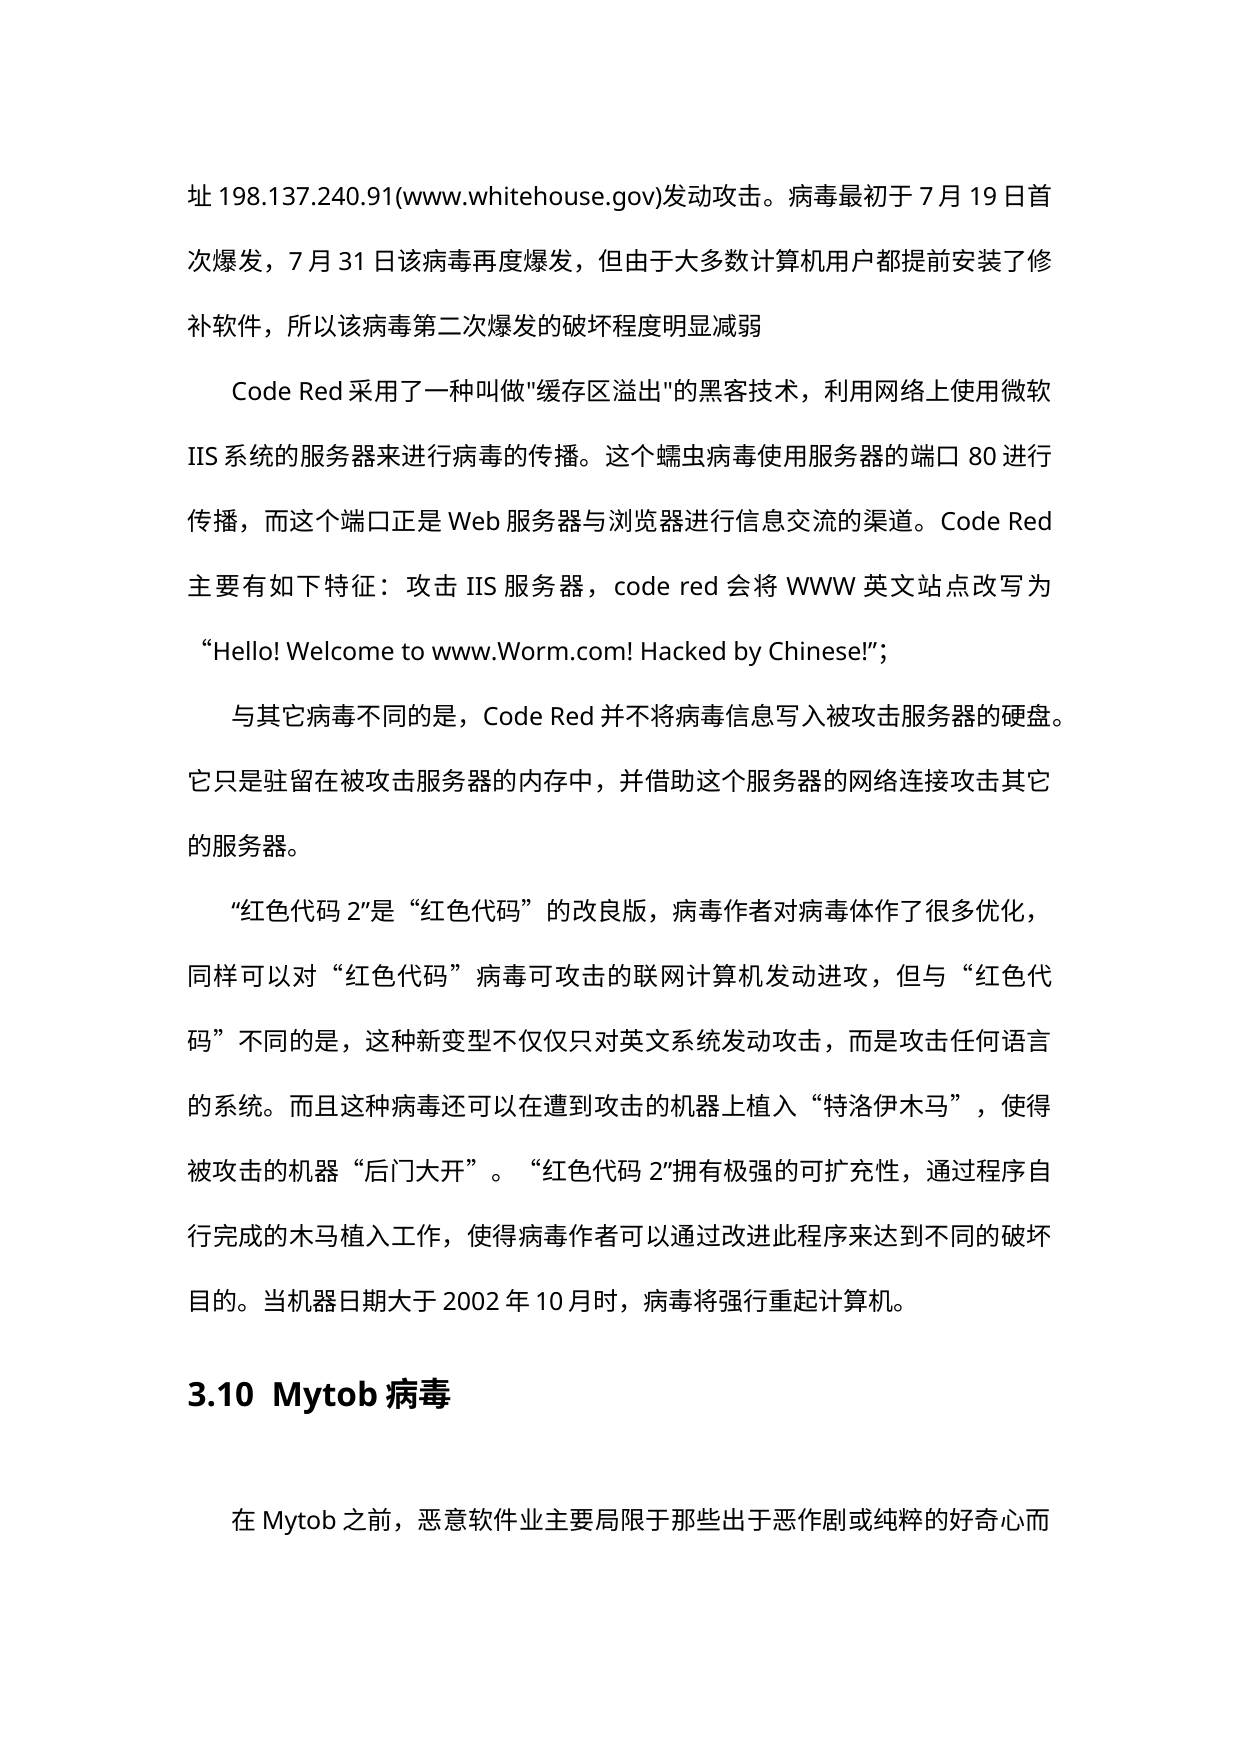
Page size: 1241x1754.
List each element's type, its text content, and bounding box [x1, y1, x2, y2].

text “红色代码2”是“红色代码”的改良版，病毒作者对病毒体作了很多优化，同样可以对“红色代码”病毒可攻击的联网计算机发动进攻，但与“红色代码”不同的是，这种新变型不仅仅只对英文系统发动攻击，而是攻击任何语言的系统。而且这种病毒还可以在遭到攻击的机器上植入“特洛伊木马”，使得被攻击的机器“后门大开”。“红色代码2”拥有极强的可扩充性，通过程序自行完成的木马植入工作，使得病毒作者可以通过改进此程序来达到不同的破坏目的。当机器日期大于2002年10月时，病毒将强行重起计算机。 [187, 877, 1053, 1332]
text Code Red采用了一种叫做"缓存区溢出"的黑客技术，利用网络上使用微软IIS系统的服务器来进行病毒的传播。这个蠕虫病毒使用服务器的端口80进行传播，而这个端口正是Web服务器与浏览器进行信息交流的渠道。Code Red主要有如下特征：攻击IIS服务器，code red会将WWW英文站点改写为“Hello! Welcome to www.Worm.com! Hacked by Chinese!”； [187, 357, 1053, 682]
subtitle 3.10 Mytob病毒 [187, 1359, 1053, 1424]
text 与其它病毒不同的是，Code Red并不将病毒信息写入被攻击服务器的硬盘。它只是驻留在被攻击服务器的内存中，并借助这个服务器的网络连接攻击其它的服务器。 [187, 682, 1053, 877]
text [187, 162, 1053, 357]
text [187, 1486, 1053, 1551]
